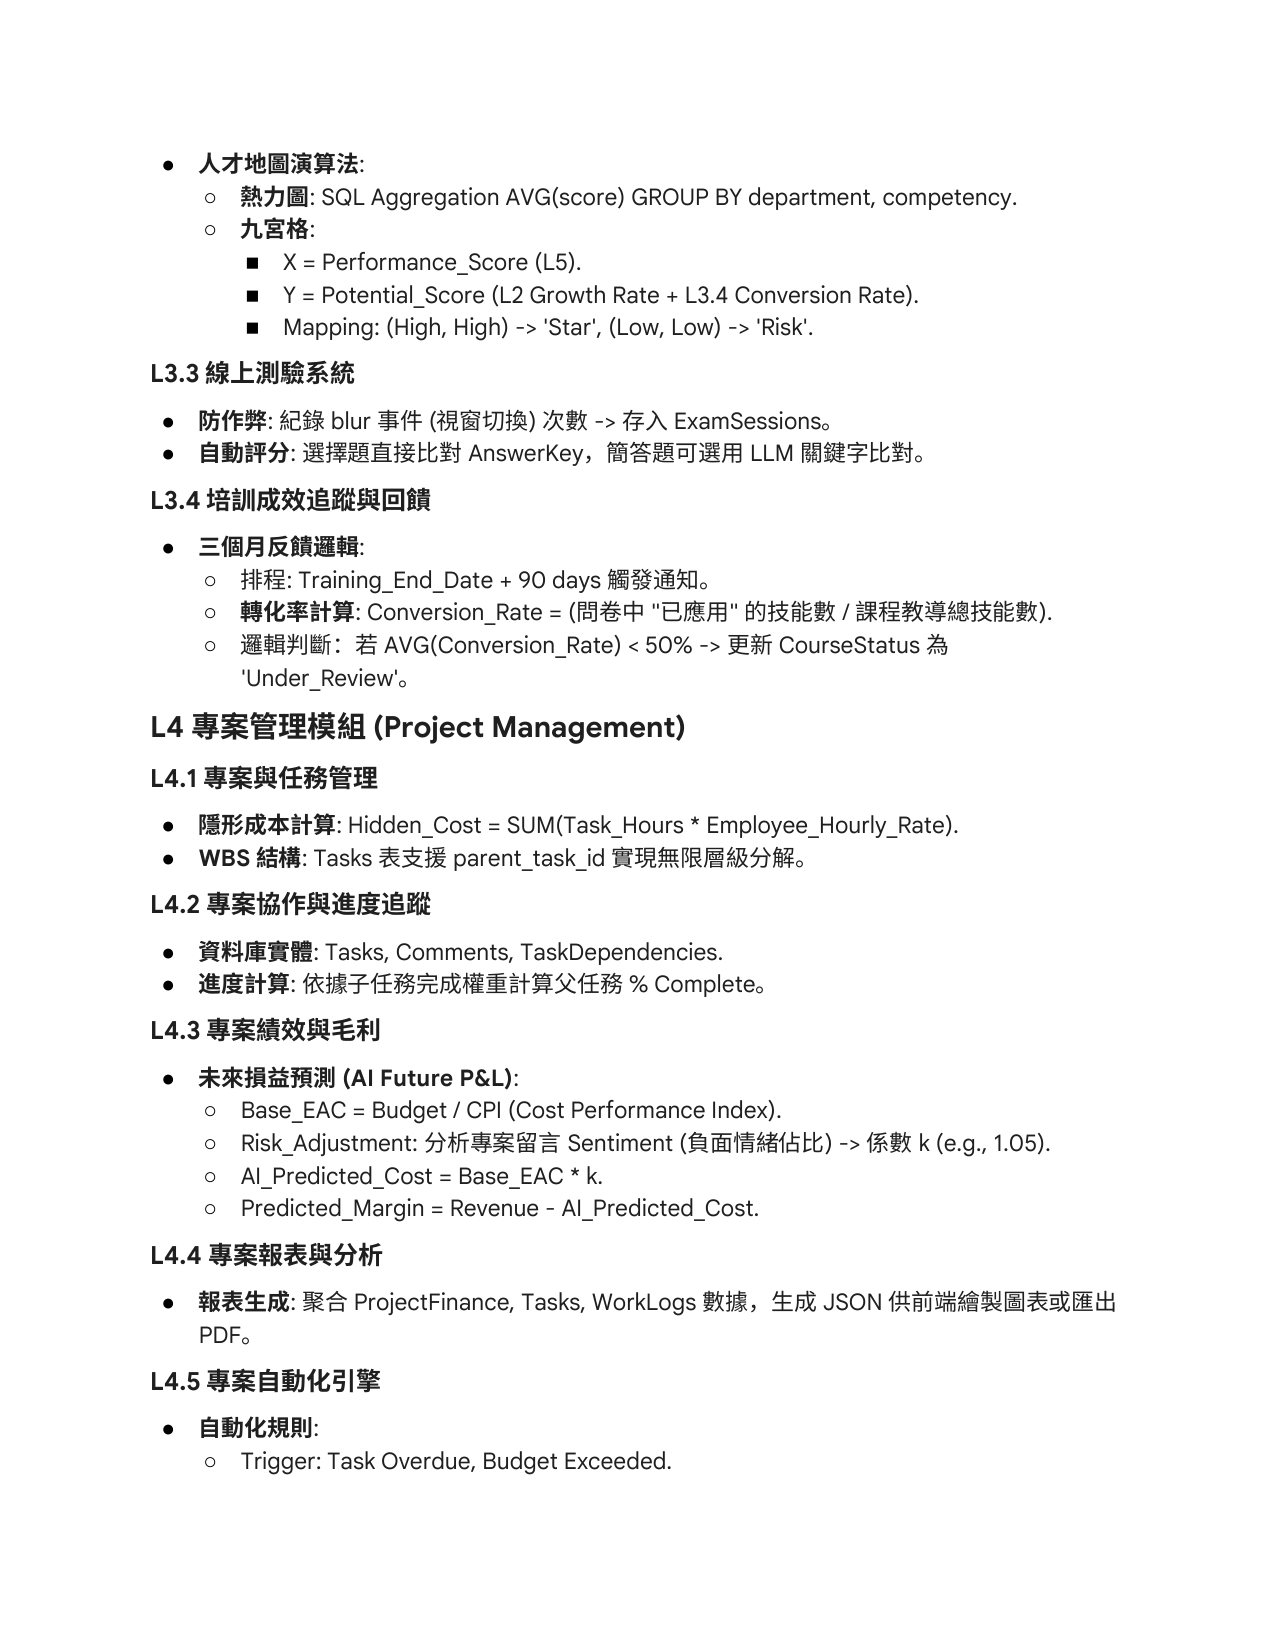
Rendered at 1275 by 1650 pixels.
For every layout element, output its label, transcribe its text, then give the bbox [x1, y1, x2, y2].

list 防作弊: 紀錄 blur 事件 (視窗切換) 次數 -> 存入 ExamSessions。 [161, 407, 1125, 436]
subtitle L4.3 專案績效與毛利 [150, 1016, 1125, 1047]
list Risk_Adjustment: 分析專案留言 Sentiment (負面情緒佔比) -> 係數 k (e.g., 1.05). [203, 1129, 1125, 1158]
subtitle L4.2 專案協作與進度追蹤 [150, 889, 1125, 921]
list Mapping: (High, High) -> 'Star', (Low, Low) -> 'Risk'. [245, 313, 1125, 342]
subtitle L4.4 專案報表與分析 [150, 1240, 1125, 1271]
list 三個月反饋邏輯: [161, 533, 1125, 562]
list 隱形成本計算: Hidden_Cost = SUM(Task_Hours * Employee_Hourly_Rate). [161, 812, 1125, 840]
list 熱力圖: SQL Aggregation AVG(score) GROUP BY department, competency. [203, 183, 1125, 211]
list 自動評分: 選擇題直接比對 AnswerKey，簡答題可選用 LLM 關鍵字比對。 [161, 440, 1125, 468]
list 排程: Training_End_Date + 90 days 觸發通知。 [203, 566, 1125, 594]
list Y = Potential_Score (L2 Growth Rate + L3.4 Conversion Rate). [245, 281, 1125, 309]
list X = Performance_Score (L5). [245, 248, 1125, 277]
list 自動化規則: [161, 1414, 1125, 1443]
list WBS 結構: Tasks 表支援 parent_task_id 實現無限層級分解。 [161, 844, 1125, 873]
list Trigger: Task Overdue, Budget Exceeded. [203, 1447, 1125, 1476]
subtitle L3.3 線上測驗系統 [150, 359, 1125, 390]
subtitle L4.5 專案自動化引擎 [150, 1366, 1125, 1397]
list AI_Predicted_Cost = Base_EAC * k. [203, 1162, 1125, 1191]
subtitle L4 專案管理模組 (Project Management) [150, 709, 1125, 746]
list Predicted_Margin = Revenue - AI_Predicted_Cost. [203, 1195, 1125, 1223]
list Base_EAC = Budget / CPI (Cost Performance Index). [203, 1097, 1125, 1125]
list 轉化率計算: Conversion_Rate = (問卷中 "已應用" 的技能數 / 課程教導總技能數). [203, 598, 1125, 627]
list 進度計算: 依據子任務完成權重計算父任務 % Complete。 [161, 970, 1125, 999]
subtitle L4.1 專案與任務管理 [150, 763, 1125, 795]
list 人才地圖演算法: [161, 150, 1125, 179]
list 資料庫實體: Tasks, Comments, TaskDependencies. [161, 938, 1125, 966]
list 邏輯判斷：若 AVG(Conversion_Rate) < 50% -> 更新 CourseStatus 為 'Under_Review'。 [203, 631, 1125, 693]
list 未來損益預測 (AI Future P&L): [161, 1064, 1125, 1093]
list 九宮格: [203, 215, 1125, 244]
list 報表生成: 聚合 ProjectFinance, Tasks, WorkLogs 數據，生成 JSON 供前端繪製圖表或匯出 PDF。 [161, 1288, 1125, 1349]
subtitle L3.4 培訓成效追蹤與回饋 [150, 485, 1125, 516]
